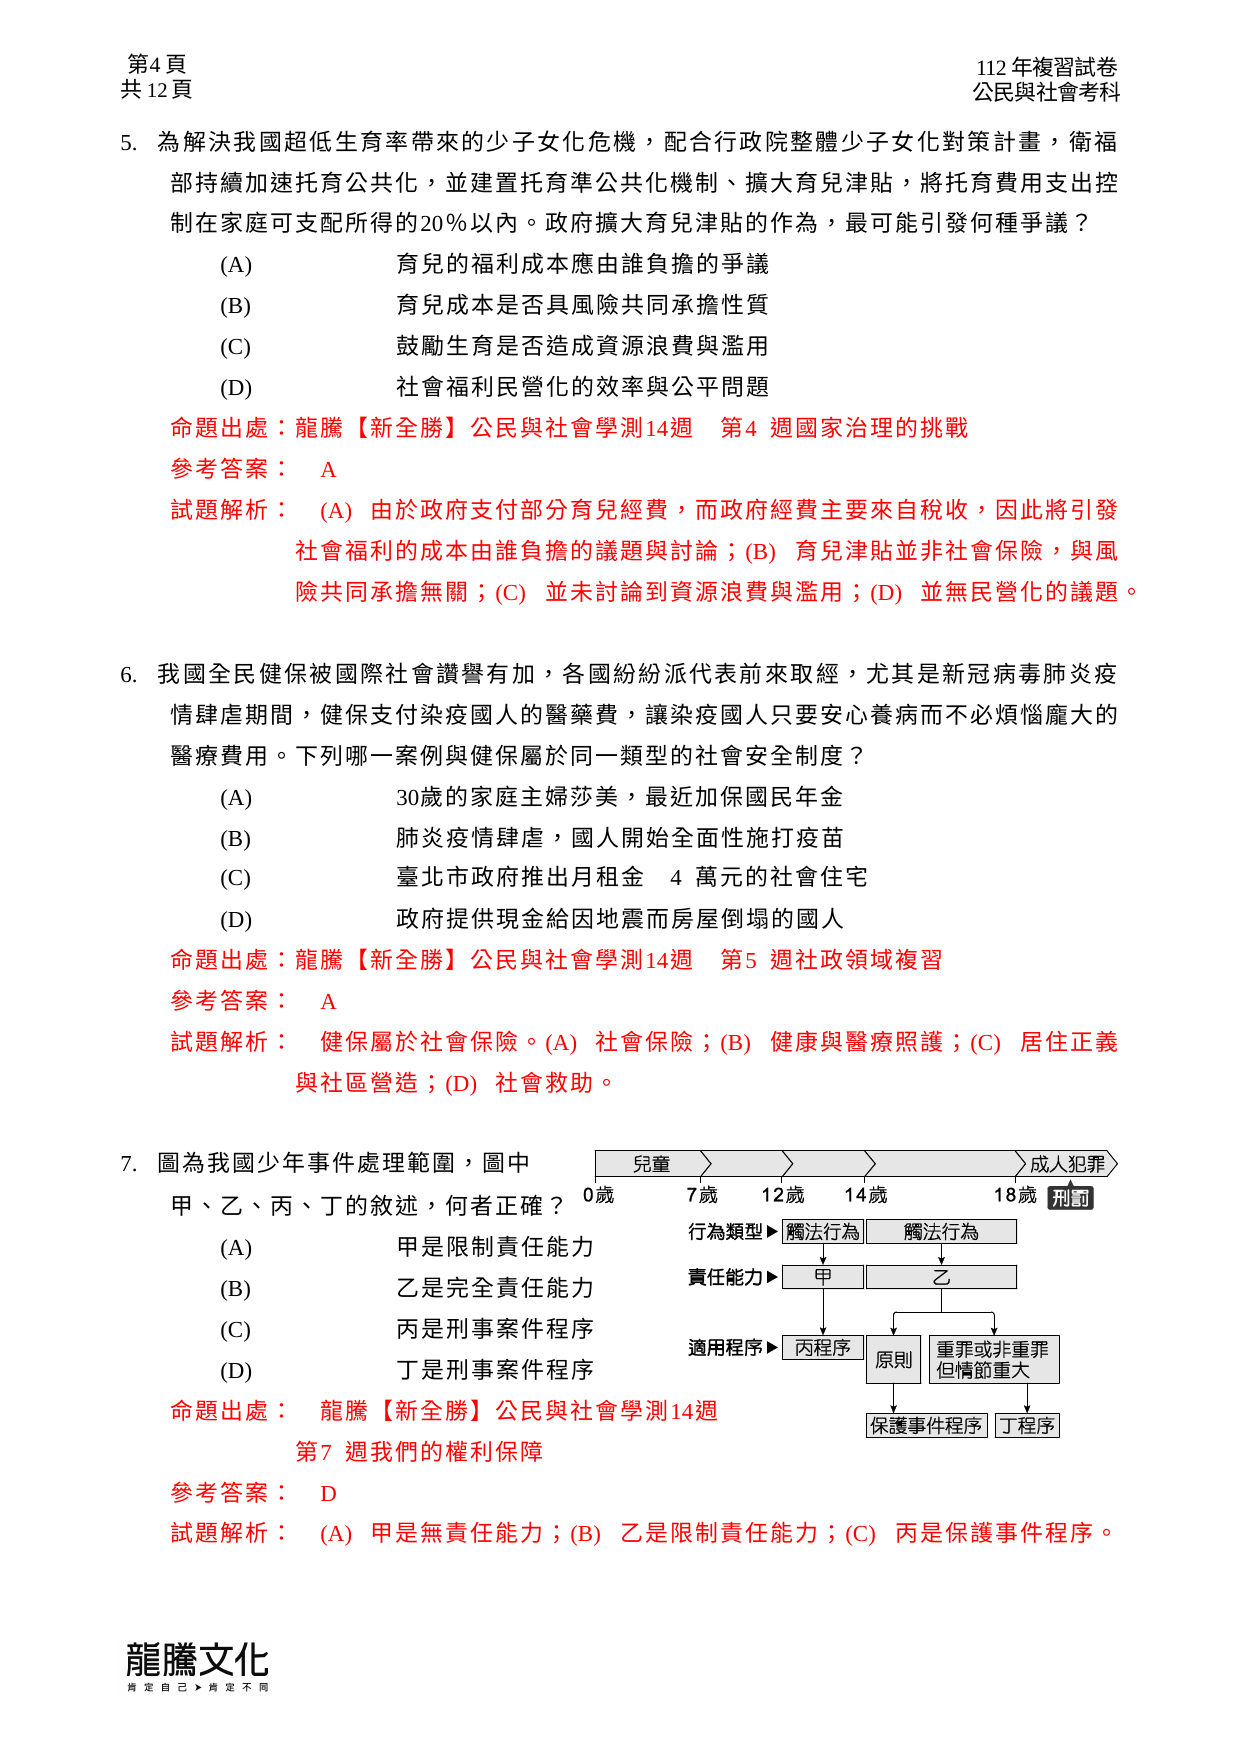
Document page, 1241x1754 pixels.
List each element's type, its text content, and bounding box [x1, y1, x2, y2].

text (A) 育兒的福利成本應由誰負擔的爭議 [195, 242, 1120, 283]
text (D) 社會福利民營化的效率與公平問題 [195, 365, 1120, 406]
text (A) 甲是限制責任能力 [195, 1225, 1120, 1266]
text 試題解析： 健保屬於社會保險。(A)社會保險；(B)健康與醫療照護；(C)居住正義與社區營造；(D)社會救助。 [158, 1020, 1120, 1102]
text 命題出處：龍騰【新全勝】公民與社會學測14週 第4週國家治理的挑戰 [158, 406, 1120, 447]
text (B) 育兒成本是否具風險共同承擔性質 [195, 283, 1120, 324]
text (D) 政府提供現金給因地震而房屋倒塌的國人 [195, 897, 1120, 938]
text 6. 我國全民健保被國際社會讚譽有加，各國紛紛派代表前來取經，尤其是新冠病毒肺炎疫情肆虐期間，健保支付染疫國人的醫藥費，讓染疫國人只要安心養病而不必煩惱龐大的醫療費用。下列哪一案例與健保屬於同一類型的社會安全制度？ [120, 652, 1120, 774]
text 5. 為解決我國超低生育率帶來的少子女化危機，配合行政院整體少子女化對策計畫，衛福部持續加速托育公共化，並建置托育準公共化機制、擴大育兒津貼，將托育費用支出控制在家庭可支配所得的20％以內。政府擴大育兒津貼的作為，最可能引發何種爭議？ [120, 119, 1120, 242]
text 參考答案： A [158, 979, 1120, 1020]
text 命題出處： 龍騰【新全勝】公民與社會學測14週 第7週我們的權利保障 [158, 1389, 1120, 1471]
text (C) 鼓勵生育是否造成資源浪費與濫用 [195, 324, 1120, 365]
text (D) 丁是刑事案件程序 [195, 1348, 1120, 1389]
text 試題解析： (A)甲是無責任能力；(B)乙是限制責任能力；(C)丙是保護事件程序。 [158, 1511, 1120, 1552]
text 7. 圖為我國少年事件處理範圍，圖中 甲、乙、丙、丁的敘述，何者正確？ [120, 1143, 1120, 1225]
picture [118, 1640, 273, 1695]
text (A) 30歲的家庭主婦莎美，最近加保國民年金 [195, 774, 1120, 816]
text 參考答案： D [158, 1471, 1120, 1511]
text (C) 丙是刑事案件程序 [195, 1307, 1120, 1348]
text (B) 肺炎疫情肆虐，國人開始全面性施打疫苗 [195, 816, 1120, 856]
text 試題解析： (A)由於政府支付部分育兒經費，而政府經費主要來自稅收，因此將引發社會福利的成本由誰負擔的議題與討論；(B)育兒津貼並非社會保險，與風險共同承擔無關；(C)並未討論到資源浪費與濫用；(D)並無民營化的議題。 [158, 488, 1120, 611]
text 參考答案： A [158, 447, 1120, 488]
text 命題出處：龍騰【新全勝】公民與社會學測14週 第5週社政領域複習 [158, 938, 1120, 979]
text (C) 臺北市政府推出月租金4 萬元的社會住宅 [195, 856, 1120, 897]
text (B) 乙是完全責任能力 [195, 1266, 1120, 1307]
